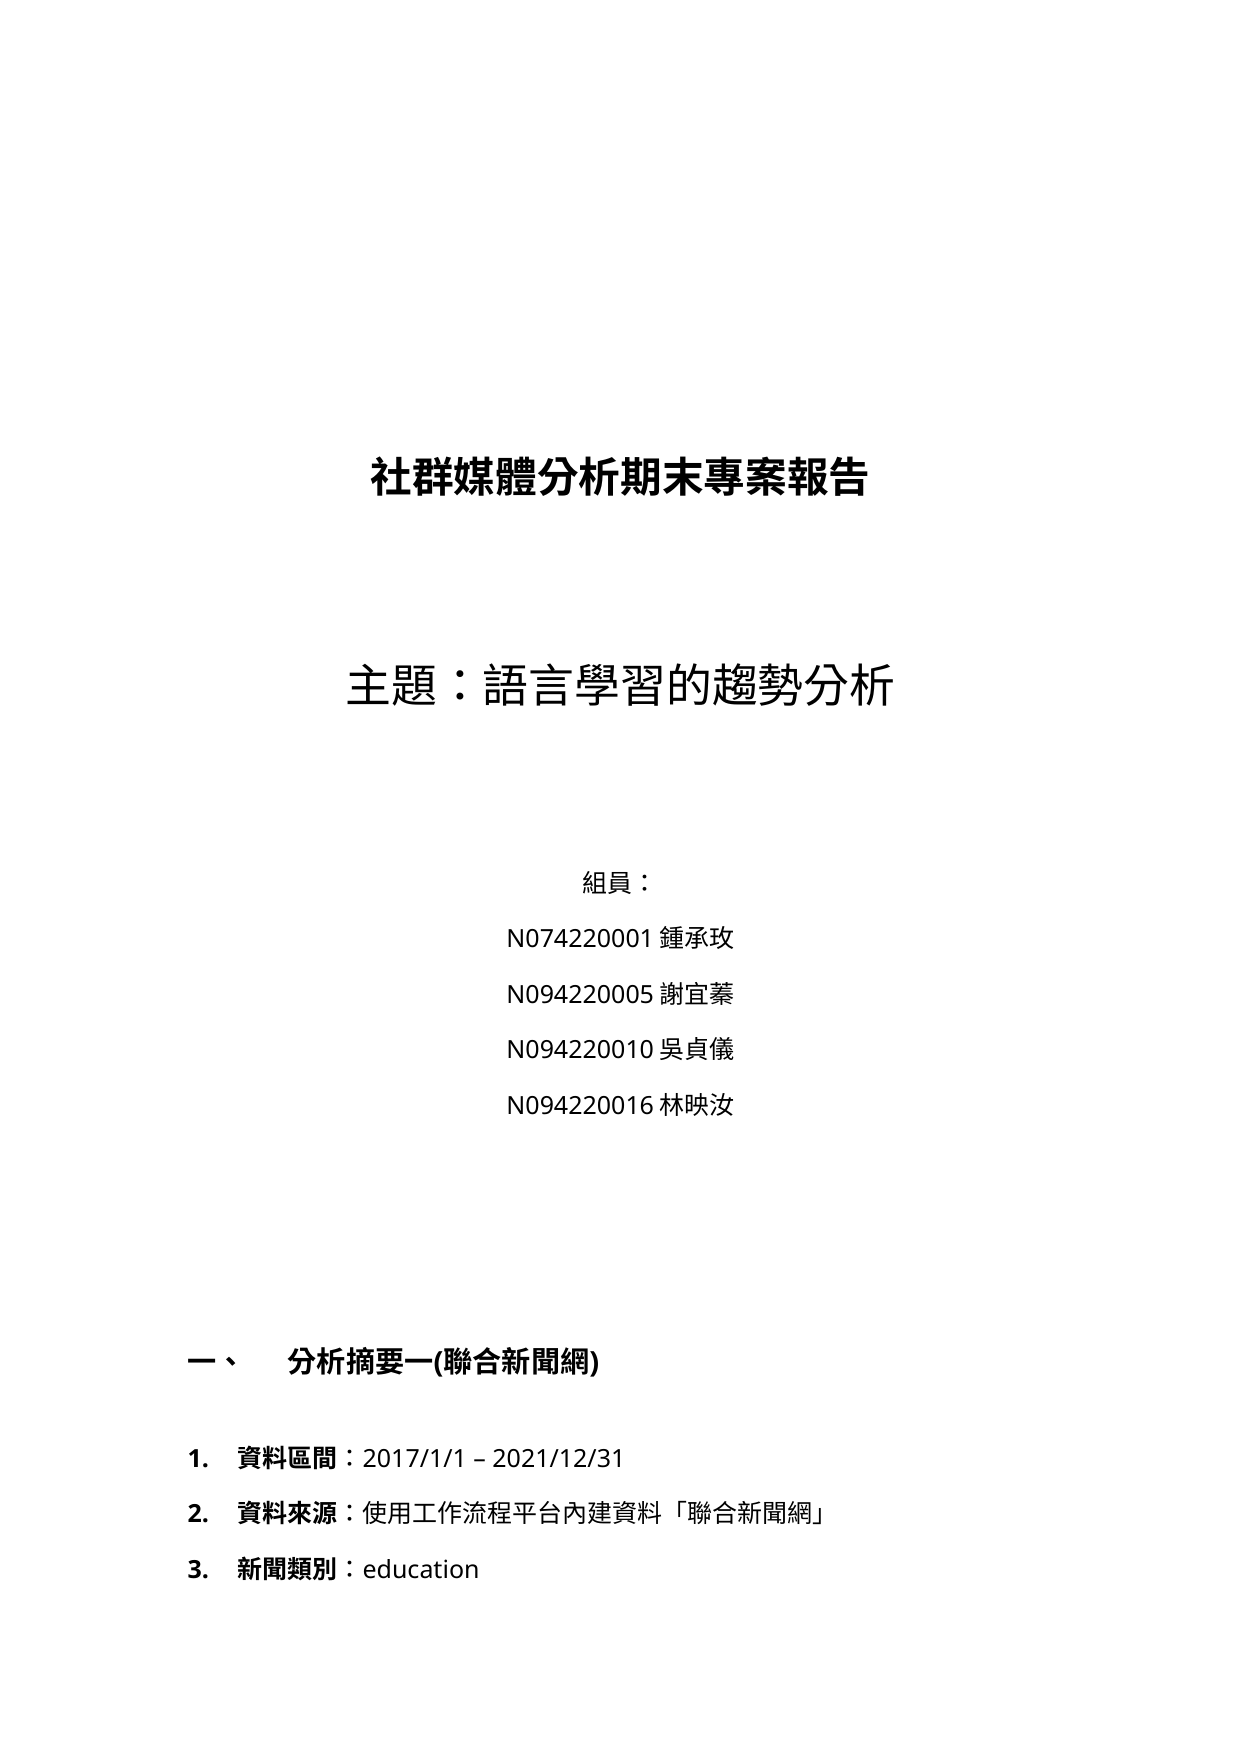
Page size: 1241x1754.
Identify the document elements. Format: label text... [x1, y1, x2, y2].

text N094220016林映汝 [187, 1085, 1053, 1122]
text N094220010吳貞儀 [187, 1029, 1053, 1067]
subtitle 分析摘要一(聯合新聞網) [187, 1323, 1053, 1398]
list 新聞類別：education [187, 1549, 1053, 1586]
text N094220005謝宜蓁 [187, 974, 1053, 1011]
text N074220001鍾承玫 [187, 918, 1053, 956]
text 主題：語言學習的趨勢分析 [187, 645, 1053, 720]
list 資料區間：2017/1/1 – 2021/12/31 [187, 1438, 1053, 1475]
text 社群媒體分析期末專案報告 [187, 437, 1053, 512]
list 資料來源：使用工作流程平台內建資料「聯合新聞網」 [187, 1493, 1053, 1531]
text 組員： [187, 862, 1053, 900]
